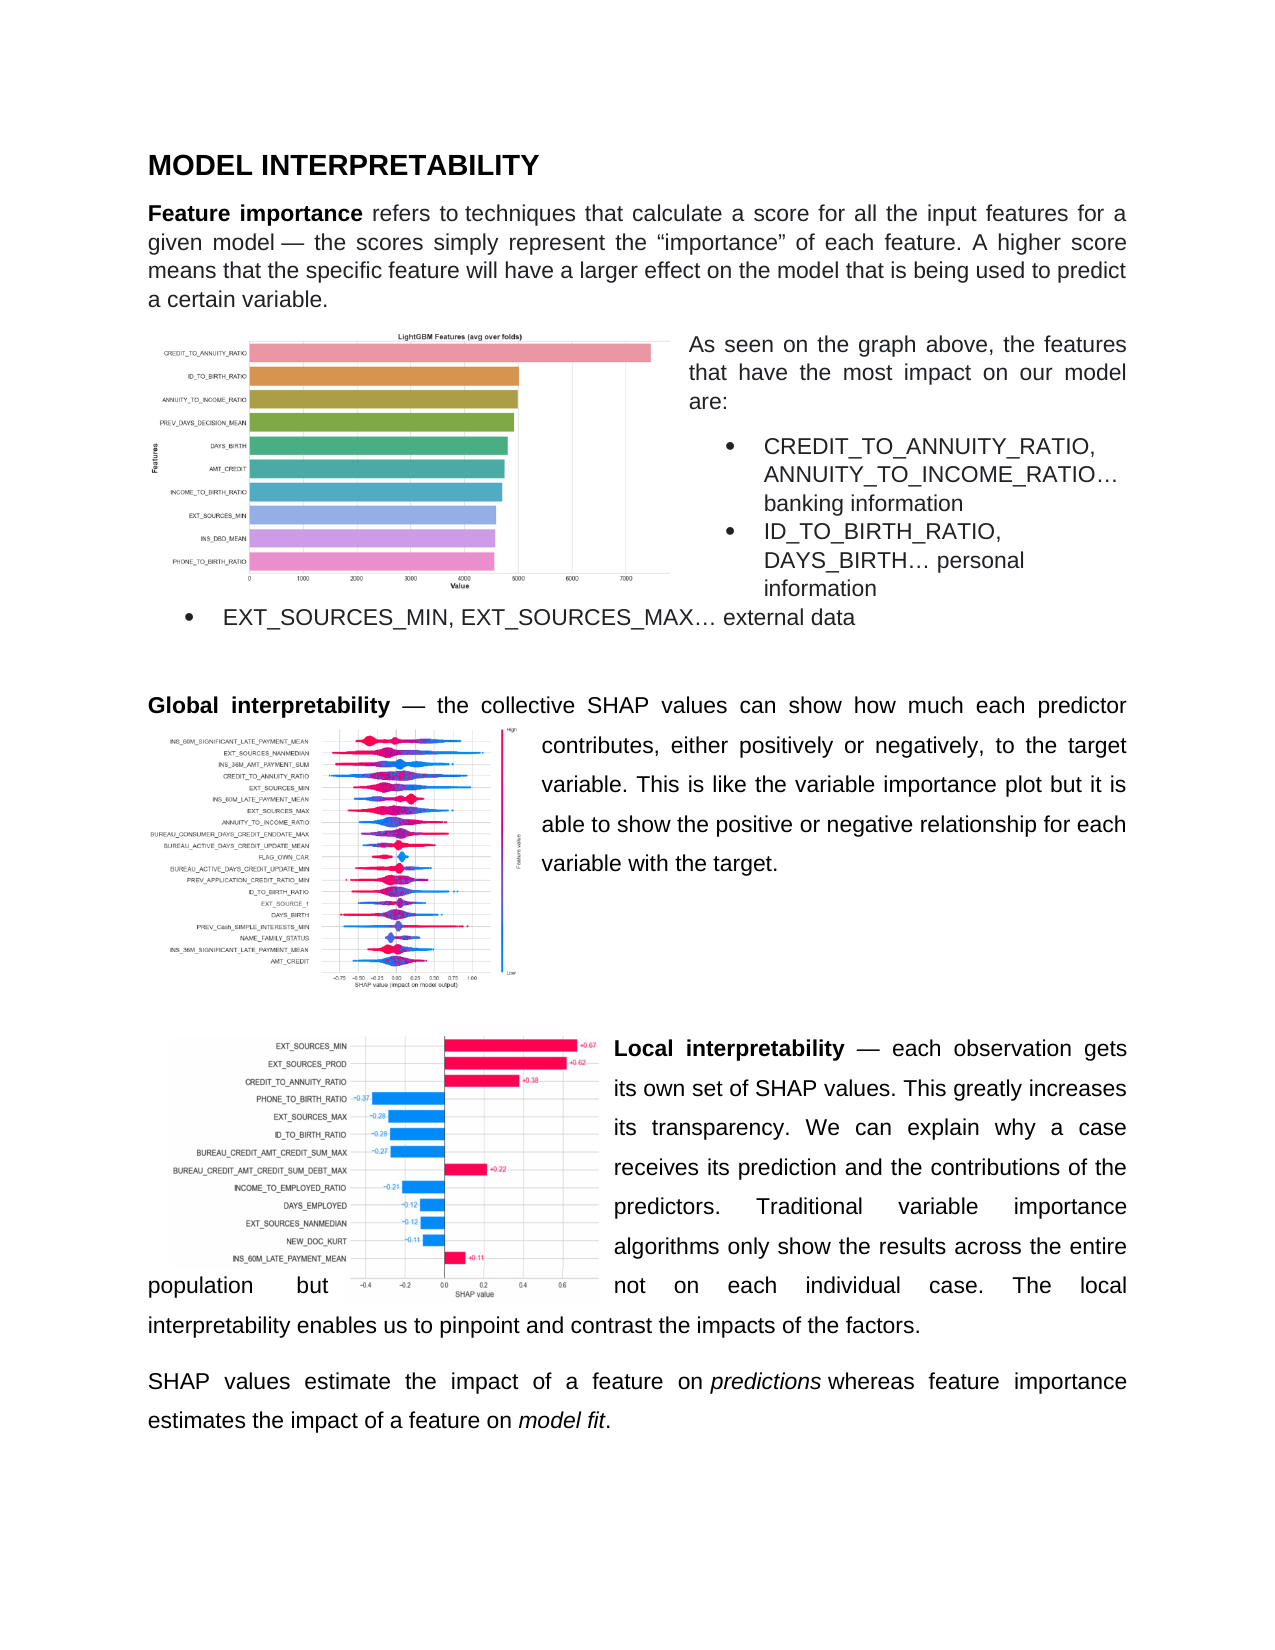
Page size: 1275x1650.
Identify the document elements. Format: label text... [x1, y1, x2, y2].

list EXT_SOURCES_MIN, EXT_SOURCES_MAX… external data [185, 603, 1127, 630]
text MODEL INTERPRETABILITY [148, 148, 1127, 181]
list ID_TO_BIRTH_RATIO, DAYS_BIRTH… personal information [185, 518, 1127, 601]
text Feature importance refers to techniques that calculate a score for all the input features for a given model — the scores simply represent the “importance” of each feature. A higher score means that the specific feature will have a larger effect on the model that is being used to predict a certain variable. [148, 284, 1127, 312]
text SHAP values estimate the impact of a feature on predictions whereas feature importance estimates the impact of a feature on model fit. [148, 1368, 1127, 1434]
text Global interpretability — the collective SHAP values can show how much each predictor contributes, either positively or negatively, to the target variable. This is like the variable importance plot but it is able to show the positive or negative relationship for each variable with the target. [148, 692, 1127, 877]
picture [147, 330, 669, 591]
picture [170, 1036, 599, 1303]
picture [147, 724, 523, 988]
list CREDIT_TO_ANNUITY_RATIO, ANNUITY_TO_INCOME_RATIO… banking information [669, 433, 1127, 516]
text As seen on the graph above, the features that have the most impact on our model are: [669, 331, 1127, 414]
